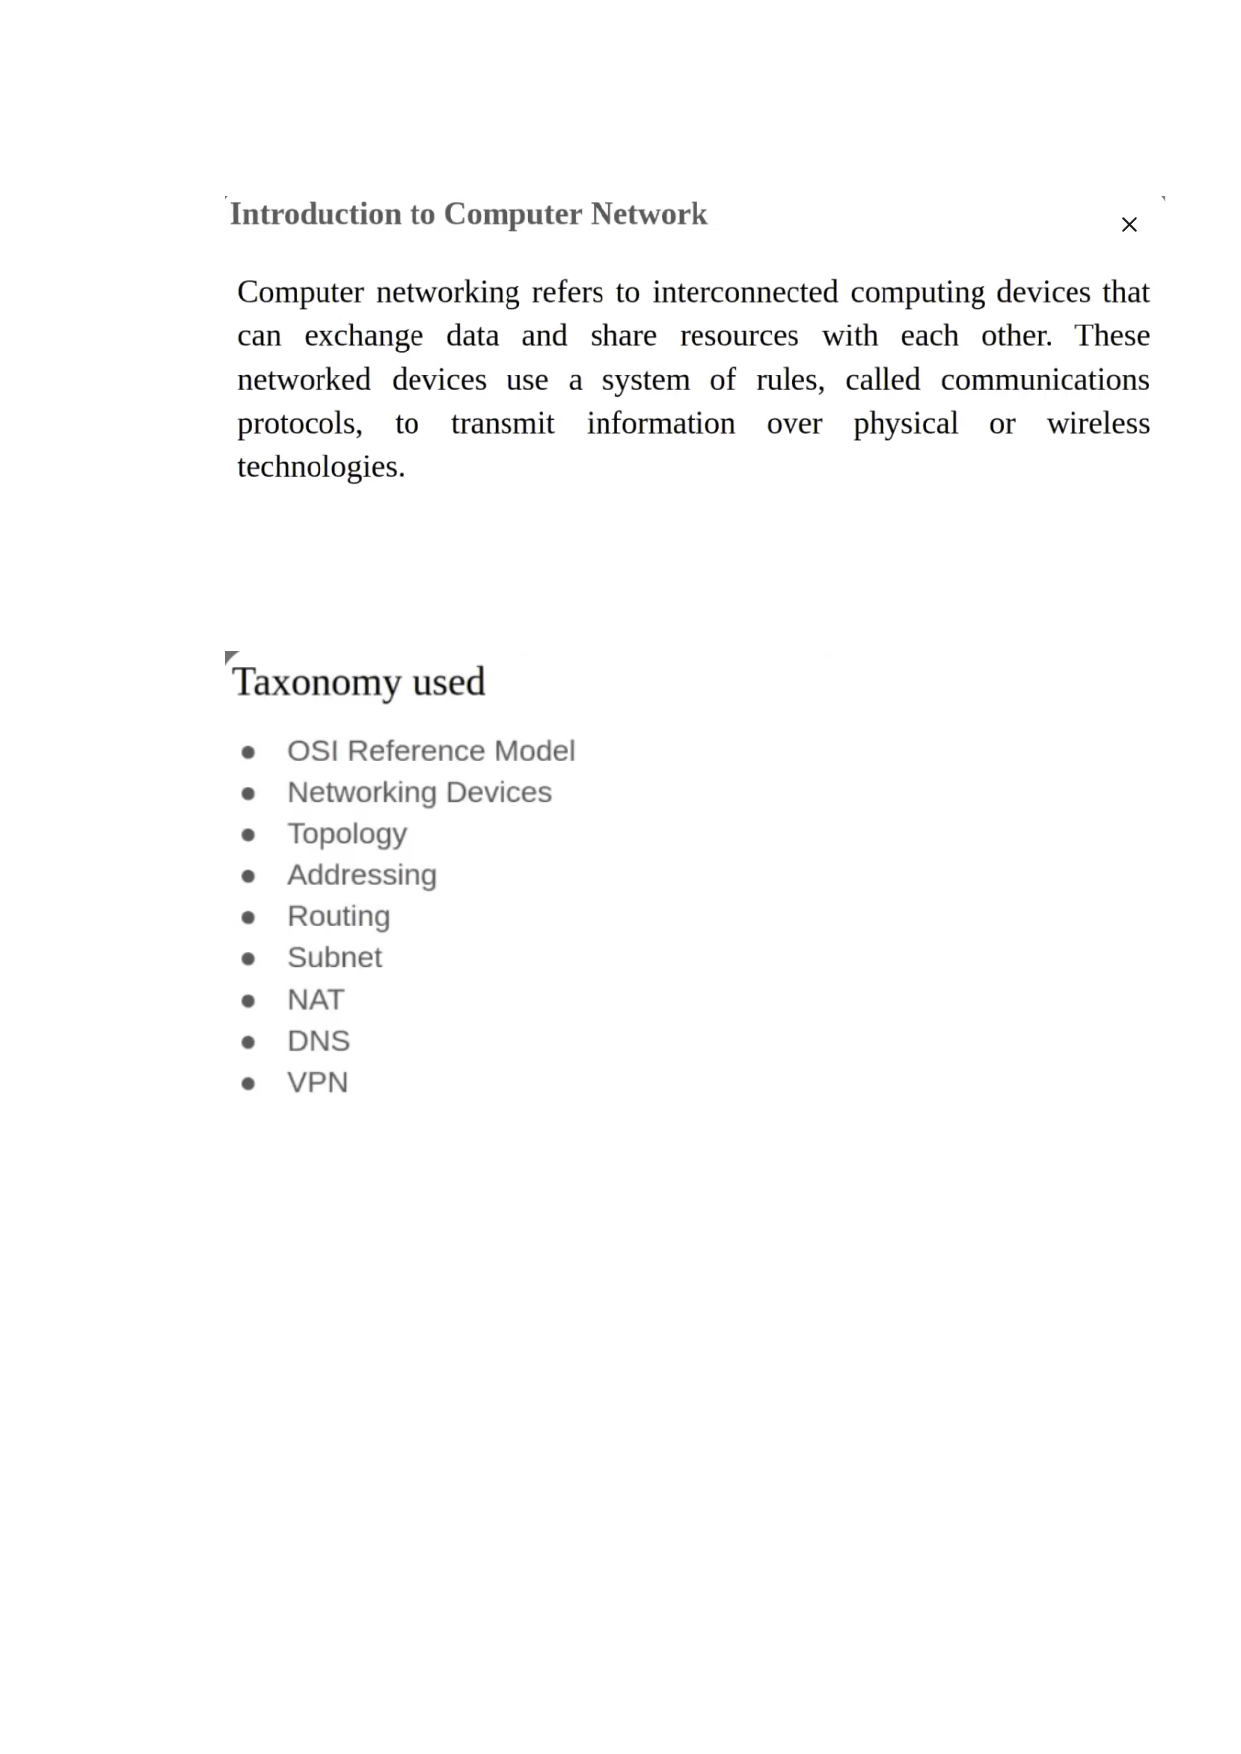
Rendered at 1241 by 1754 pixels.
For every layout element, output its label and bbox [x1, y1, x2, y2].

picture [225, 651, 857, 1141]
picture [225, 196, 1166, 586]
